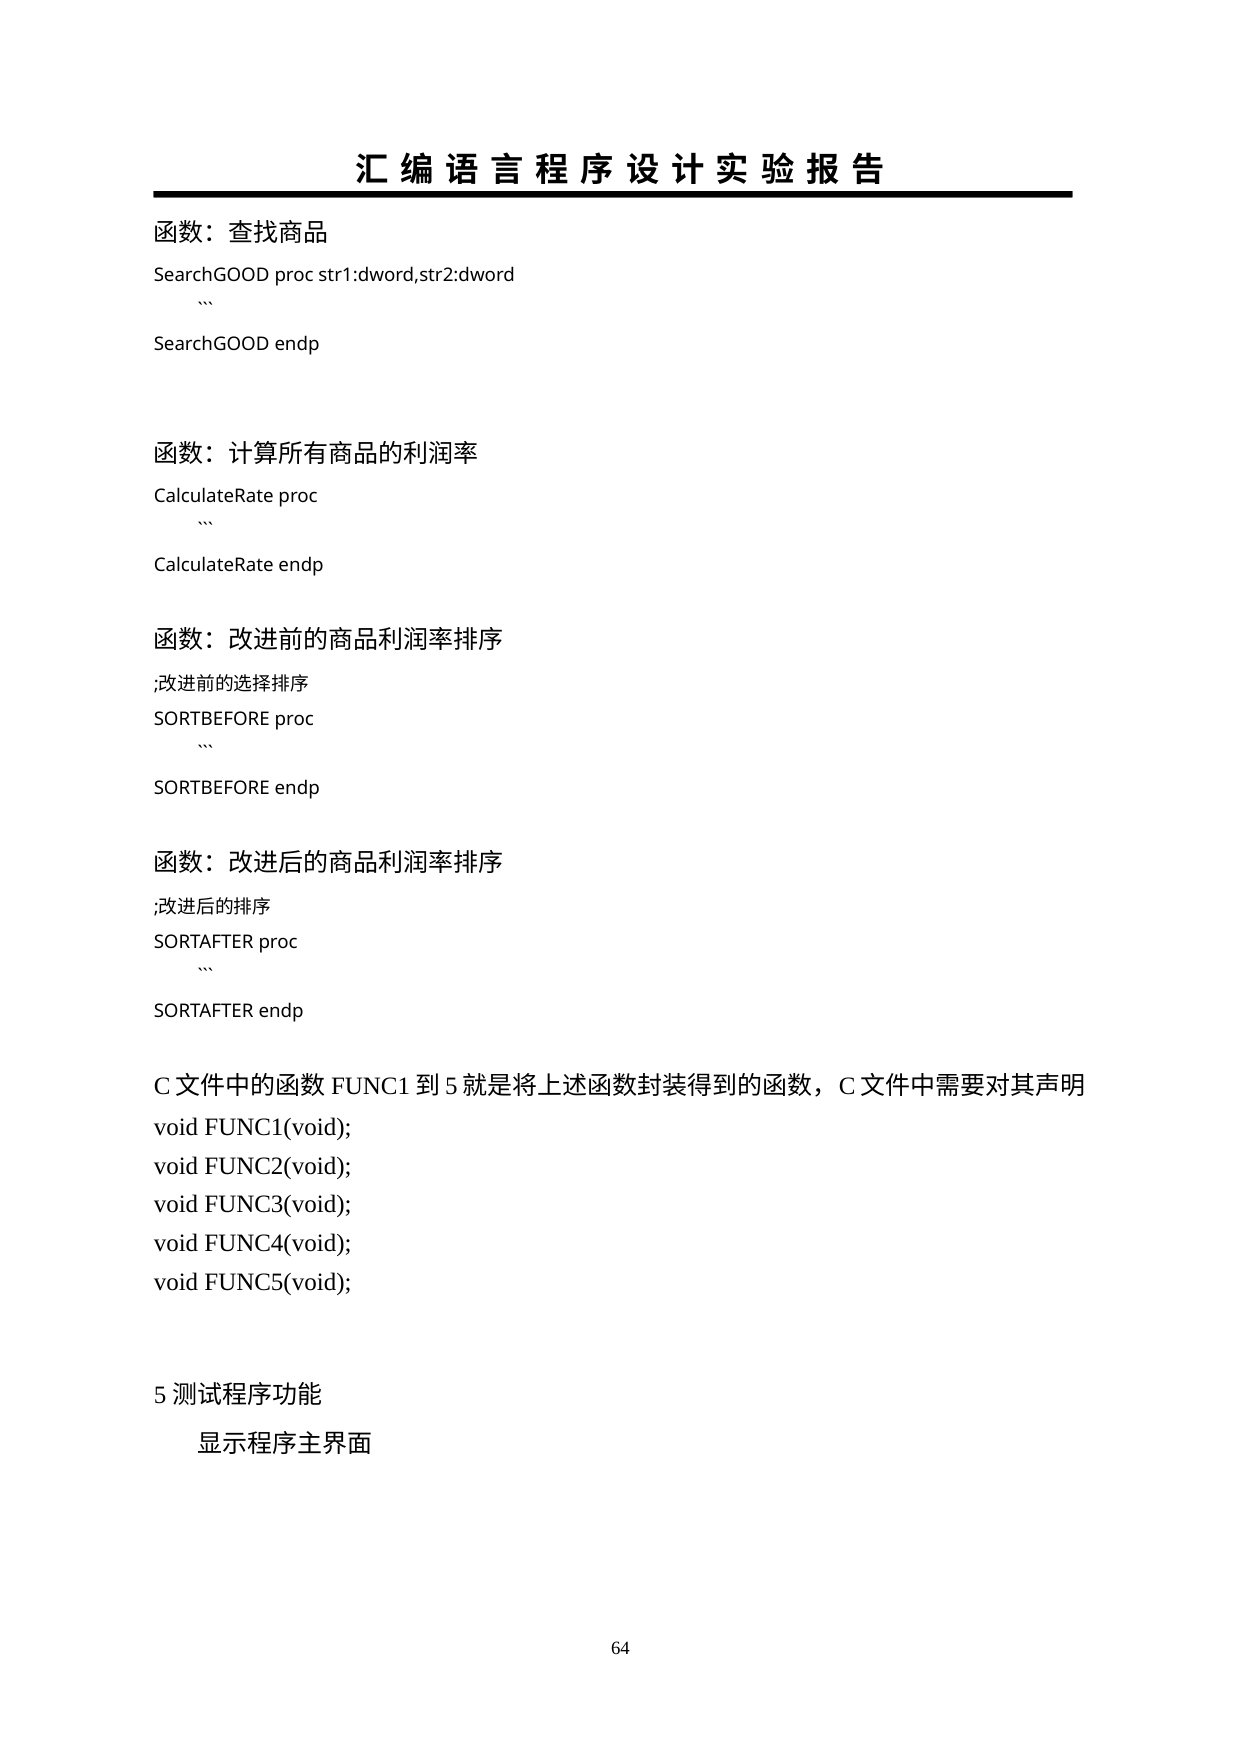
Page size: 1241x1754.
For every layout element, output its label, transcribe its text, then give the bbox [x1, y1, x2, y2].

text SearchGOOD endp [153, 330, 1087, 356]
text ``` [153, 963, 1087, 988]
text ;改进前的选择排序 [153, 668, 1087, 696]
text CalculateRate endp [153, 551, 1087, 576]
text 函数：查找商品 [153, 213, 1087, 249]
text 函数：改进前的商品利润率排序 [153, 620, 1087, 656]
text SORTBEFORE endp [153, 774, 1087, 799]
text SORTAFTER proc [153, 928, 1087, 954]
text SORTBEFORE proc [153, 705, 1087, 731]
text ;改进后的排序 [153, 892, 1087, 919]
text 显示程序主界面 [153, 1423, 1087, 1459]
text void FUNC3(void); [153, 1189, 1087, 1218]
text 5 测试程序功能 [153, 1374, 1087, 1411]
text ``` [153, 296, 1087, 321]
text SORTAFTER endp [153, 997, 1087, 1022]
text SearchGOOD proc str1:dword,str2:dword [153, 261, 1087, 287]
text void FUNC4(void); [153, 1228, 1087, 1257]
text ``` [153, 517, 1087, 542]
text CalculateRate proc [153, 482, 1087, 508]
text 函数：改进后的商品利润率排序 [153, 843, 1087, 879]
text 函数：计算所有商品的利润率 [153, 433, 1087, 469]
text void FUNC2(void); [153, 1151, 1087, 1179]
text ``` [153, 739, 1087, 765]
text C文件中的函数FUNC1到5就是将上述函数封装得到的函数，C文件中需要对其声明void FUNC1(void); [153, 1066, 1087, 1141]
text void FUNC5(void); [153, 1267, 1087, 1296]
